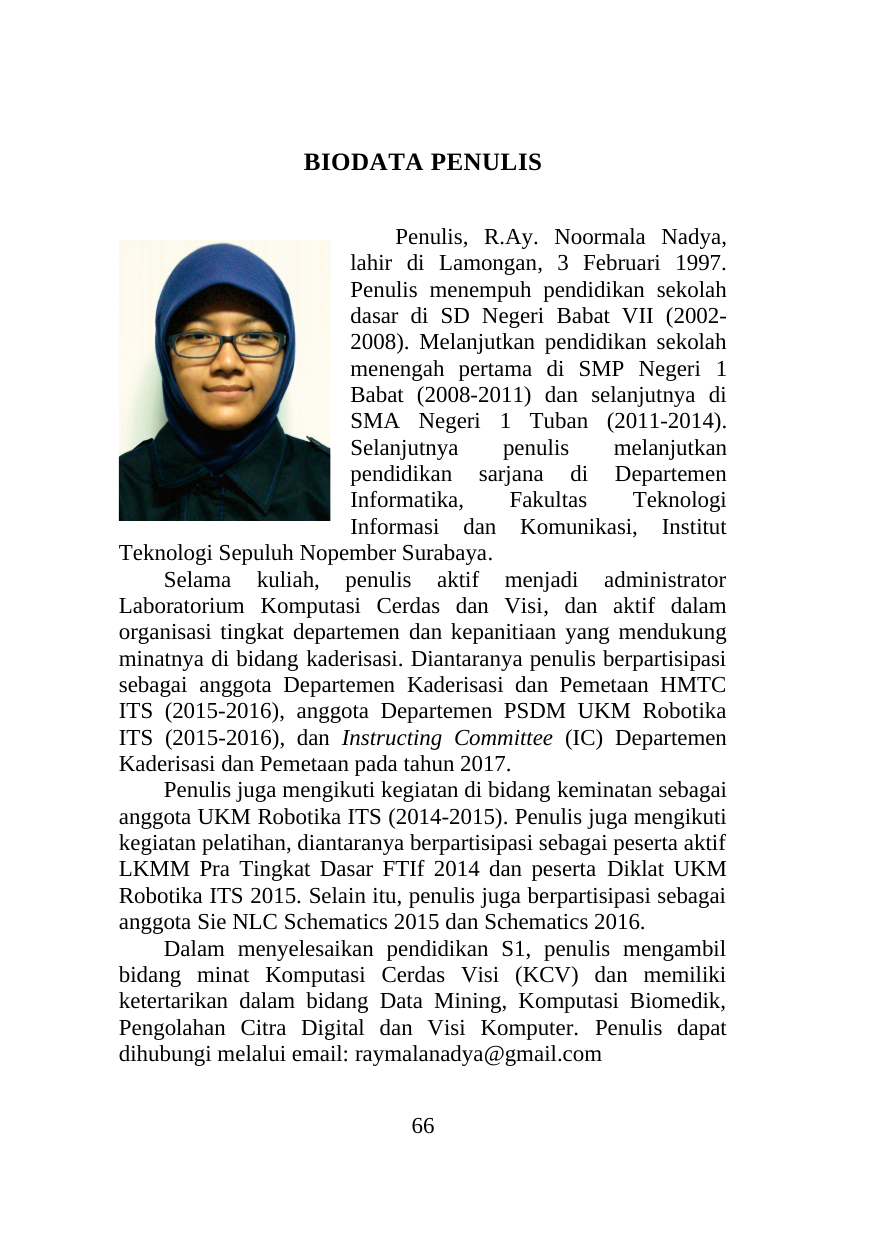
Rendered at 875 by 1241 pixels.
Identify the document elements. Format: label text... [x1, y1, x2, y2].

text Selama kuliah, penulis aktif menjadi administrator Laboratorium Komputasi Cerdas dan Visi, dan aktif dalam organisasi tingkat departemen dan kepanitiaan yang mendukung minatnya di bidang kaderisasi. Diantaranya penulis berpartisipasi sebagai anggota Departemen Kaderisasi dan Pemetaan HMTC ITS (2015-2016), anggota Departemen PSDM UKM Robotika ITS (2015-2016), dan Instructing Committee (IC) Departemen Kaderisasi dan Pemetaan pada tahun 2017. [119, 566, 727, 776]
subtitle BIODATA PENULIS [119, 147, 727, 176]
text Dalam menyelesaikan pendidikan S1, penulis mengambil bidang minat Komputasi Cerdas Visi (KCV) dan memiliki ketertarikan dalam bidang Data Mining, Komputasi Biomedik, Pengolahan Citra Digital dan Visi Komputer. Penulis dapat dihubungi melalui email: raymalanadya@gmail.com [119, 934, 727, 1066]
text Penulis juga mengikuti kegiatan di bidang keminatan sebagai anggota UKM Robotika ITS (2014-2015). Penulis juga mengikuti kegiatan pelatihan, diantaranya berpartisipasi sebagai peserta aktif LKMM Pra Tingkat Dasar FTIf 2014 dan peserta Diklat UKM Robotika ITS 2015. Selain itu, penulis juga berpartisipasi sebagai anggota Sie NLC Schematics 2015 dan Schematics 2016. [119, 776, 727, 934]
picture [118, 240, 331, 521]
